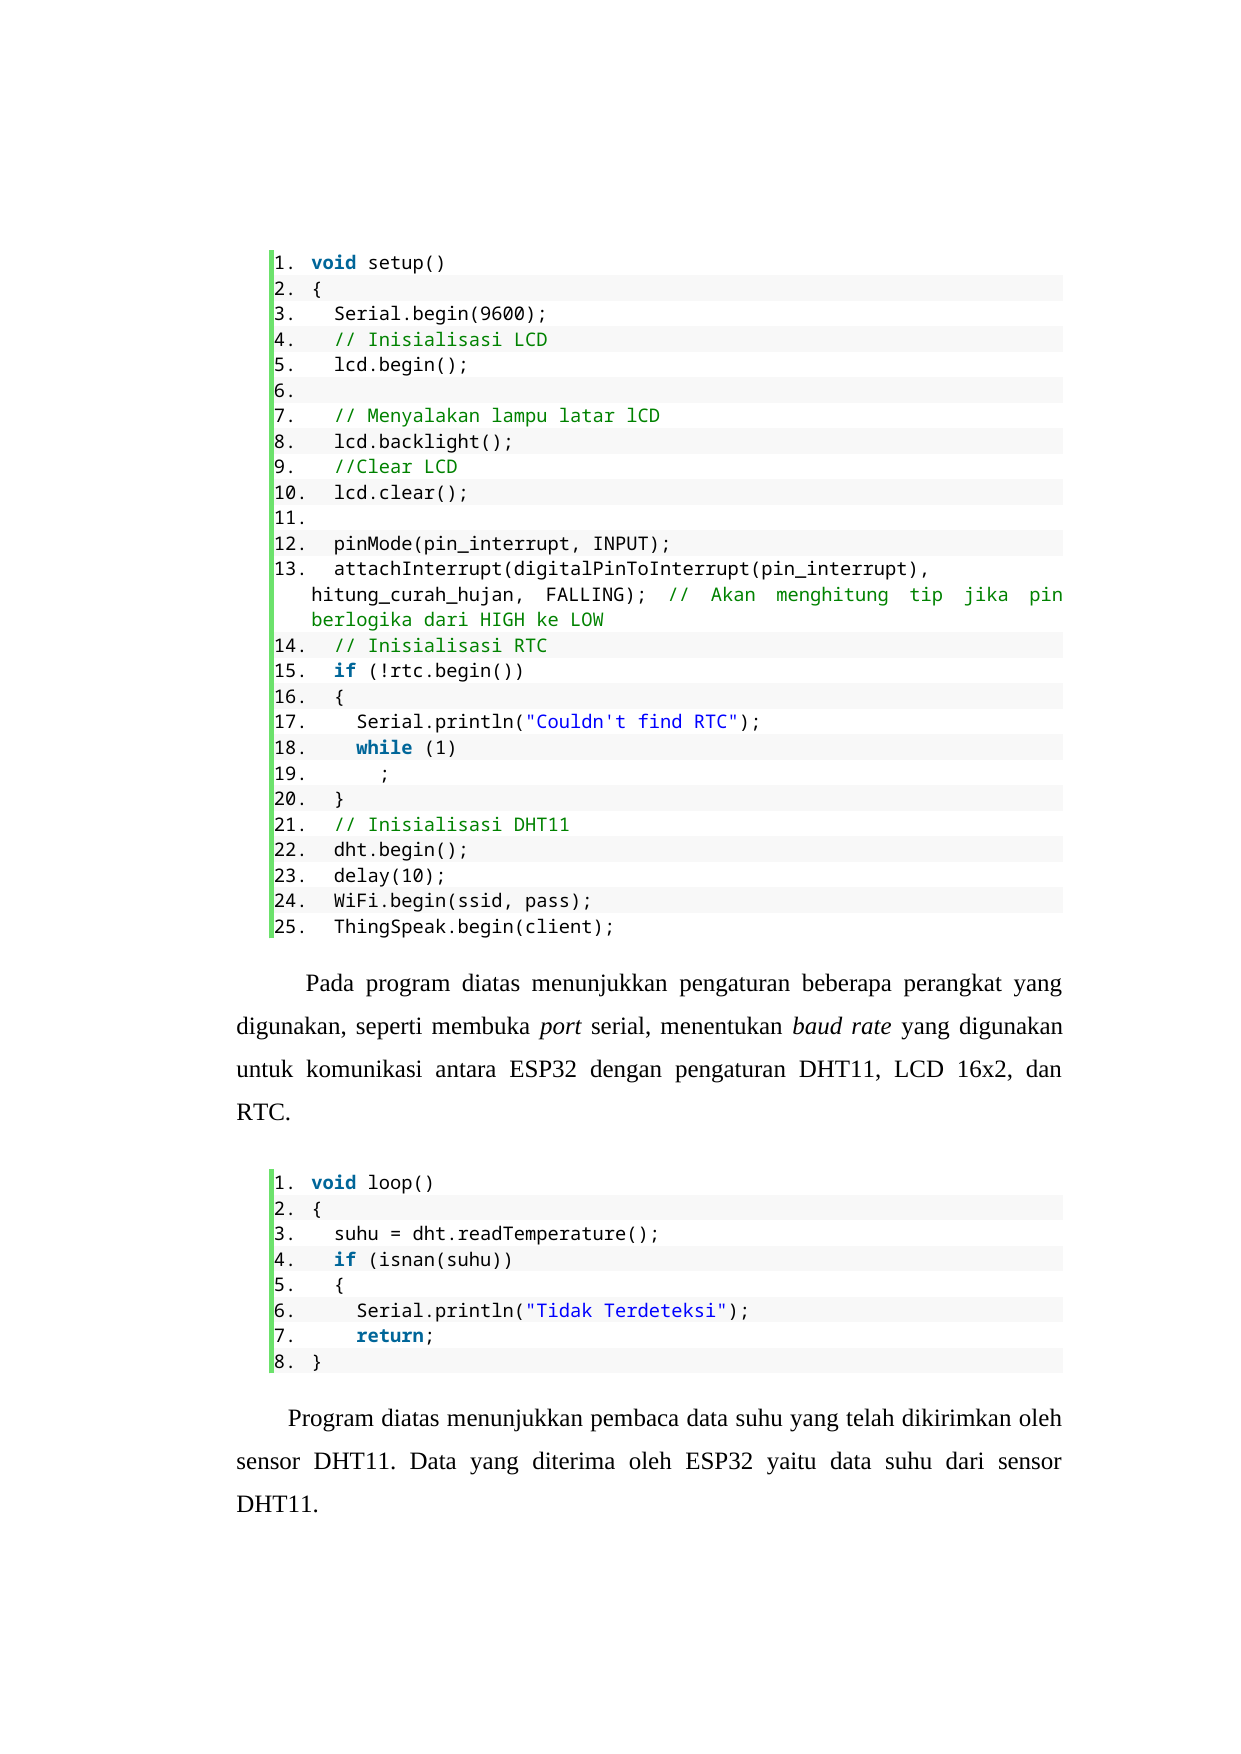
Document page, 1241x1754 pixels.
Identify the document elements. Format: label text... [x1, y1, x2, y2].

list // Inisialisasi DHT11 [274, 811, 1063, 836]
list pinMode(pin_interrupt, INPUT); [274, 530, 1063, 556]
list { [274, 1271, 1063, 1297]
list { [274, 683, 1063, 709]
list void setup() [269, 249, 1063, 275]
list ; [274, 760, 1063, 785]
list delay(10); [274, 862, 1063, 887]
list WiFi.begin(ssid, pass); [274, 887, 1063, 913]
list { [274, 1195, 1063, 1220]
list return; [274, 1322, 1063, 1348]
list dht.begin(); [274, 836, 1063, 862]
list while (1) [274, 734, 1063, 760]
list //Clear LCD [274, 454, 1063, 479]
list { [274, 275, 1063, 301]
list suhu = dht.readTemperature(); [274, 1220, 1063, 1246]
list attachInterrupt(digitalPinToInterrupt(pin_interrupt), hitung_curah_hujan, FALLING); // Akan menghitung tip jika pin berlogika dari HIGH ke LOW [274, 556, 1063, 632]
list lcd.begin(); [274, 352, 1063, 377]
text Program diatas menunjukkan pembaca data suhu yang telah dikirimkan oleh sensor DHT11. Data yang diterima oleh ESP32 yaitu data suhu dari sensor DHT11. [236, 1403, 1063, 1518]
list Serial.println("Couldn't find RTC"); [274, 709, 1063, 734]
text Pada program diatas menunjukkan pengaturan beberapa perangkat yang digunakan, seperti membuka port serial, menentukan baud rate yang digunakan untuk komunikasi antara ESP32 dengan pengaturan DHT11, LCD 16x2, dan RTC. [236, 968, 1063, 1126]
list lcd.clear(); [274, 479, 1063, 505]
list } [274, 1348, 1063, 1373]
list Serial.println("Tidak Terdeteksi"); [274, 1297, 1063, 1322]
list // Menyalakan lampu latar lCD [274, 403, 1063, 428]
list // Inisialisasi RTC [274, 632, 1063, 658]
list ThingSpeak.begin(client); [274, 913, 1063, 938]
list if (!rtc.begin()) [274, 658, 1063, 683]
list Serial.begin(9600); [274, 301, 1063, 326]
list if (isnan(suhu)) [274, 1246, 1063, 1271]
list } [274, 785, 1063, 811]
list // Inisialisasi LCD [274, 326, 1063, 352]
list void loop() [274, 1169, 1063, 1195]
list lcd.backlight(); [274, 428, 1063, 454]
